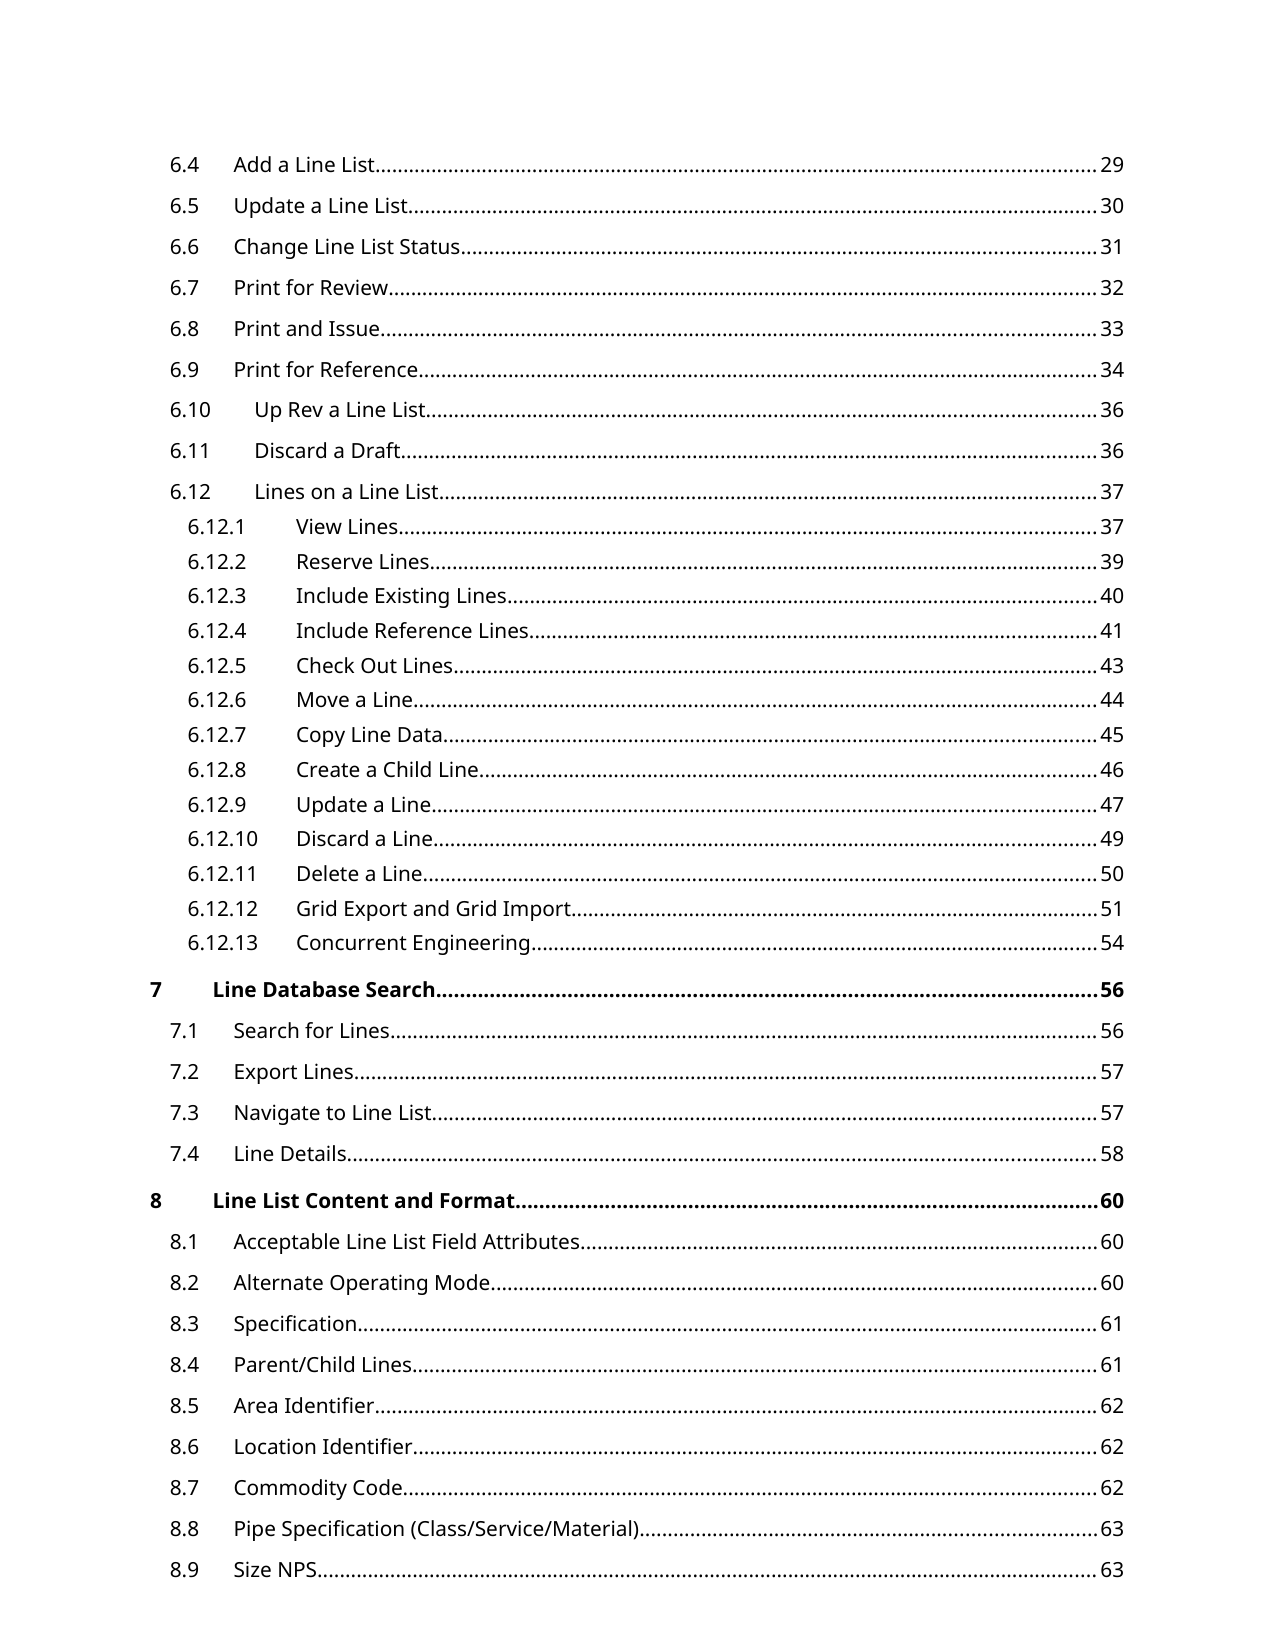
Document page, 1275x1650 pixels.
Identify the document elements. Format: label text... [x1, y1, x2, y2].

text 6.12.10 Discard a Line 49 [187, 824, 1125, 853]
text 8.1 Acceptable Line List Field Attributes 60 [169, 1227, 1125, 1256]
text 8.3 Specification 61 [169, 1309, 1125, 1338]
text 7.3 Navigate to Line List 57 [169, 1098, 1125, 1127]
text 6.12.6 Move a Line 44 [187, 686, 1125, 714]
text 8.7 Commodity Code 62 [169, 1473, 1125, 1502]
text 7.4 Line Details 58 [169, 1139, 1125, 1168]
text 6.12.8 Create a Child Line 46 [187, 755, 1125, 783]
text 6.6 Change Line List Status 31 [169, 232, 1125, 260]
text 7.2 Export Lines 57 [169, 1057, 1125, 1086]
text 8 Line List Content and Format 60 [150, 1187, 1125, 1215]
text 6.12.1 View Lines 37 [187, 512, 1125, 541]
text 6.9 Print for Reference 34 [169, 355, 1125, 383]
text 6.12.12 Grid Export and Grid Import 51 [187, 894, 1125, 922]
text 6.4 Add a Line List 29 [169, 150, 1125, 178]
text 7.1 Search for Lines 56 [169, 1017, 1125, 1045]
text 6.12.3 Include Existing Lines 40 [187, 582, 1125, 610]
text 6.12.13 Concurrent Engineering 54 [187, 928, 1125, 957]
text 8.9 Size NPS 63 [169, 1555, 1125, 1583]
text 8.5 Area Identifier 62 [169, 1391, 1125, 1420]
text 6.5 Update a Line List 30 [169, 191, 1125, 219]
text 7 Line Database Search 56 [150, 976, 1125, 1004]
text 8.6 Location Identifier 62 [169, 1432, 1125, 1461]
text 8.8 Pipe Specification (Class/Service/Material) 63 [169, 1514, 1125, 1542]
text 6.11 Discard a Draft 36 [169, 437, 1125, 465]
text 6.12.11 Delete a Line 50 [187, 859, 1125, 887]
text 6.12.7 Copy Line Data 45 [187, 720, 1125, 749]
text 6.12.5 Check Out Lines 43 [187, 651, 1125, 679]
text 6.10 Up Rev a Line List 36 [169, 396, 1125, 424]
text 6.7 Print for Review 32 [169, 273, 1125, 301]
text 8.2 Alternate Operating Mode 60 [169, 1268, 1125, 1297]
text 6.12.9 Update a Line 47 [187, 790, 1125, 818]
text 8.4 Parent/Child Lines 61 [169, 1350, 1125, 1379]
text 6.8 Print and Issue 33 [169, 314, 1125, 342]
text 6.12 Lines on a Line List 37 [169, 477, 1125, 506]
text 6.12.2 Reserve Lines 39 [187, 547, 1125, 575]
text 6.12.4 Include Reference Lines 41 [187, 616, 1125, 645]
